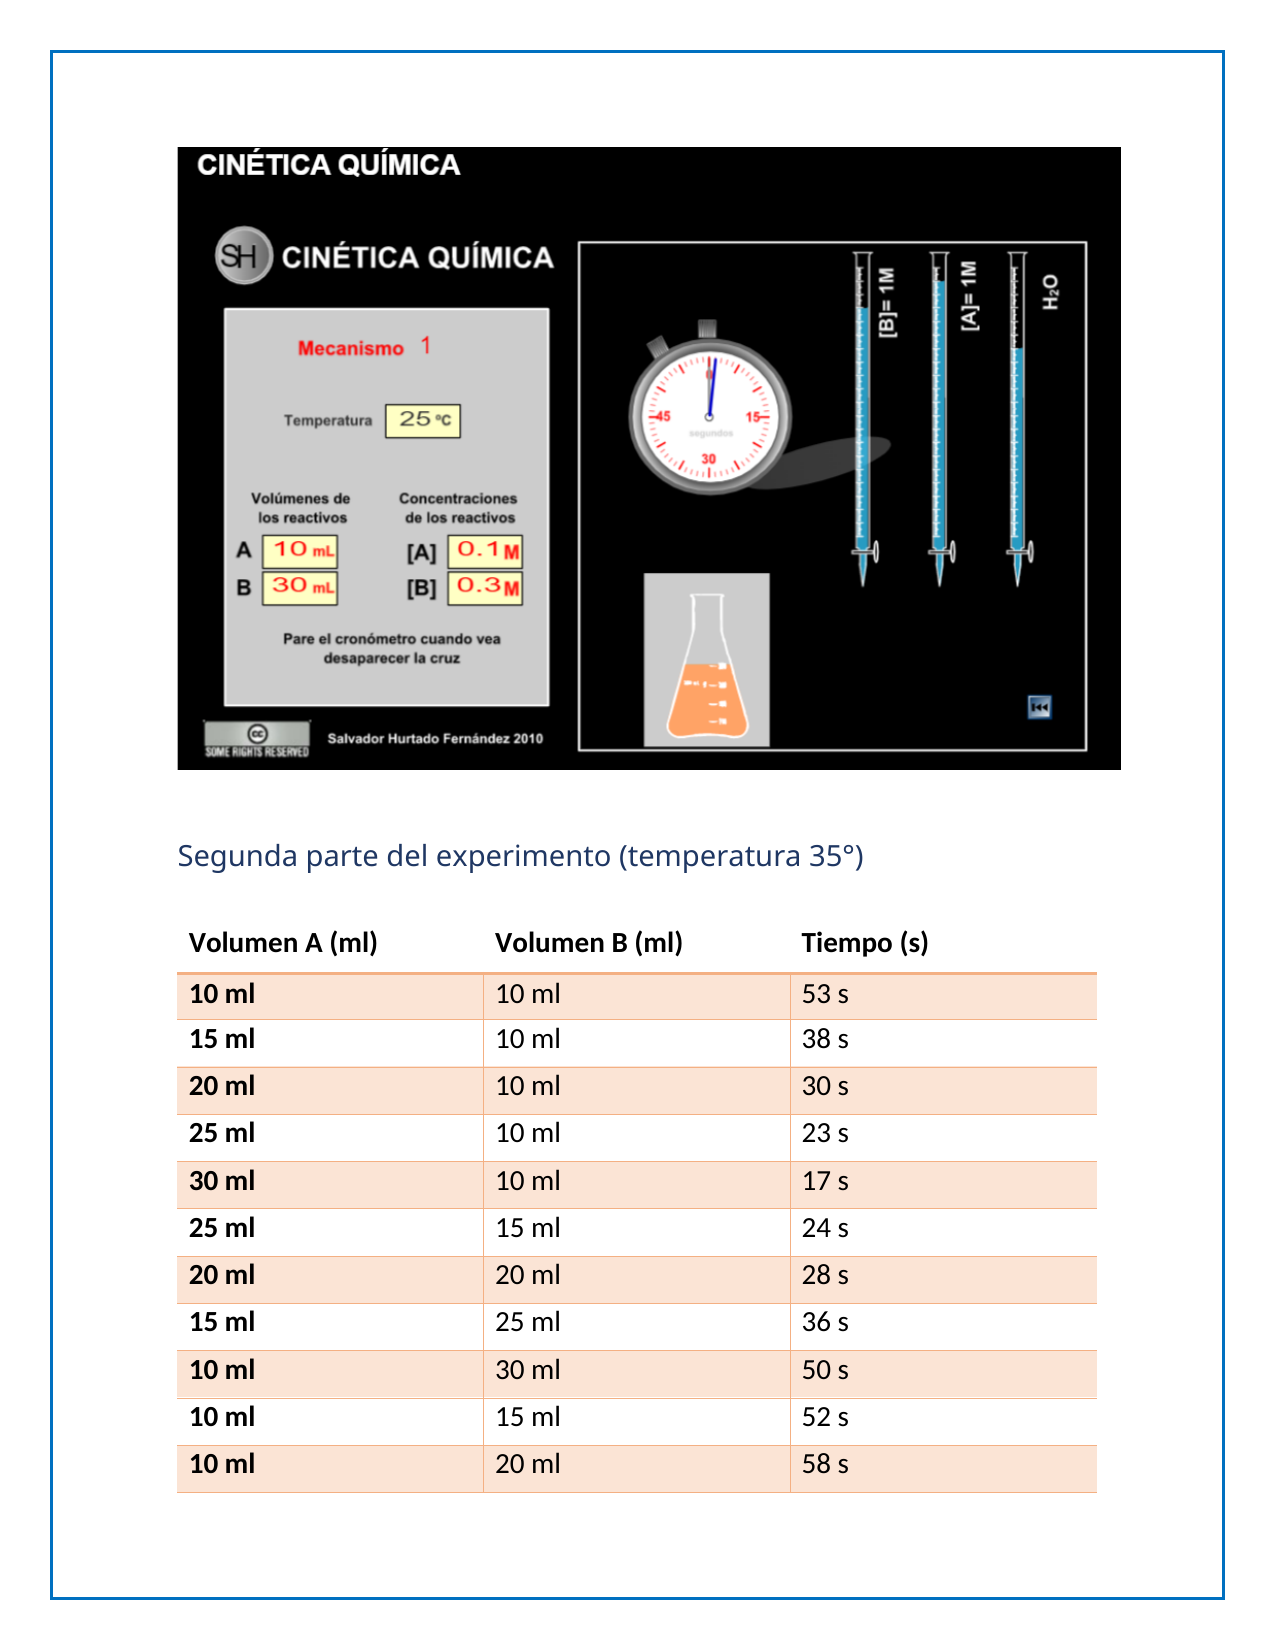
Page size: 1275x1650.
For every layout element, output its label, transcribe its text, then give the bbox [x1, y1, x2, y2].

table_header Volumen B (ml) [484, 925, 790, 972]
table_cell 30 ml [484, 1351, 790, 1397]
table_cell 36 s [791, 1304, 1097, 1350]
table_cell 52 s [791, 1399, 1097, 1445]
table_cell 24 s [791, 1209, 1097, 1256]
table_cell 10 ml [177, 1351, 483, 1397]
table_cell 17 s [791, 1162, 1097, 1208]
table_cell 25 ml [484, 1304, 790, 1350]
table_cell 20 ml [177, 1257, 483, 1303]
table_cell 23 s [791, 1115, 1097, 1161]
table_cell 15 ml [177, 1304, 483, 1350]
table_cell 28 s [791, 1257, 1097, 1303]
table_header Tiempo (s) [790, 925, 1097, 972]
table_cell 20 ml [484, 1446, 790, 1492]
table_header Volumen A (ml) [177, 925, 484, 972]
table_cell 15 ml [177, 1020, 483, 1066]
table_cell 10 ml [177, 1446, 483, 1492]
table_cell 30 ml [177, 1162, 483, 1208]
table_cell 10 ml [484, 1020, 790, 1066]
table_cell 20 ml [177, 1068, 483, 1114]
table_cell 10 ml [484, 1115, 790, 1161]
table_cell 50 s [791, 1351, 1097, 1397]
table_cell 20 ml [484, 1257, 790, 1303]
table_cell 15 ml [484, 1209, 790, 1256]
table_cell 10 ml [484, 975, 790, 1019]
table_cell 25 ml [177, 1209, 483, 1256]
table_cell 15 ml [484, 1399, 790, 1445]
table_cell 10 ml [177, 975, 483, 1019]
table_cell 25 ml [177, 1115, 483, 1161]
table_cell 53 s [791, 975, 1097, 1019]
table_cell 10 ml [484, 1068, 790, 1114]
subtitle Segunda parte del experimento (temperatura 35°) [177, 835, 1098, 874]
picture [177, 147, 1121, 770]
table_cell 30 s [791, 1068, 1097, 1114]
table_cell 10 ml [484, 1162, 790, 1208]
table_cell 10 ml [177, 1399, 483, 1445]
table_cell 38 s [791, 1020, 1097, 1066]
table_cell 58 s [791, 1446, 1097, 1492]
